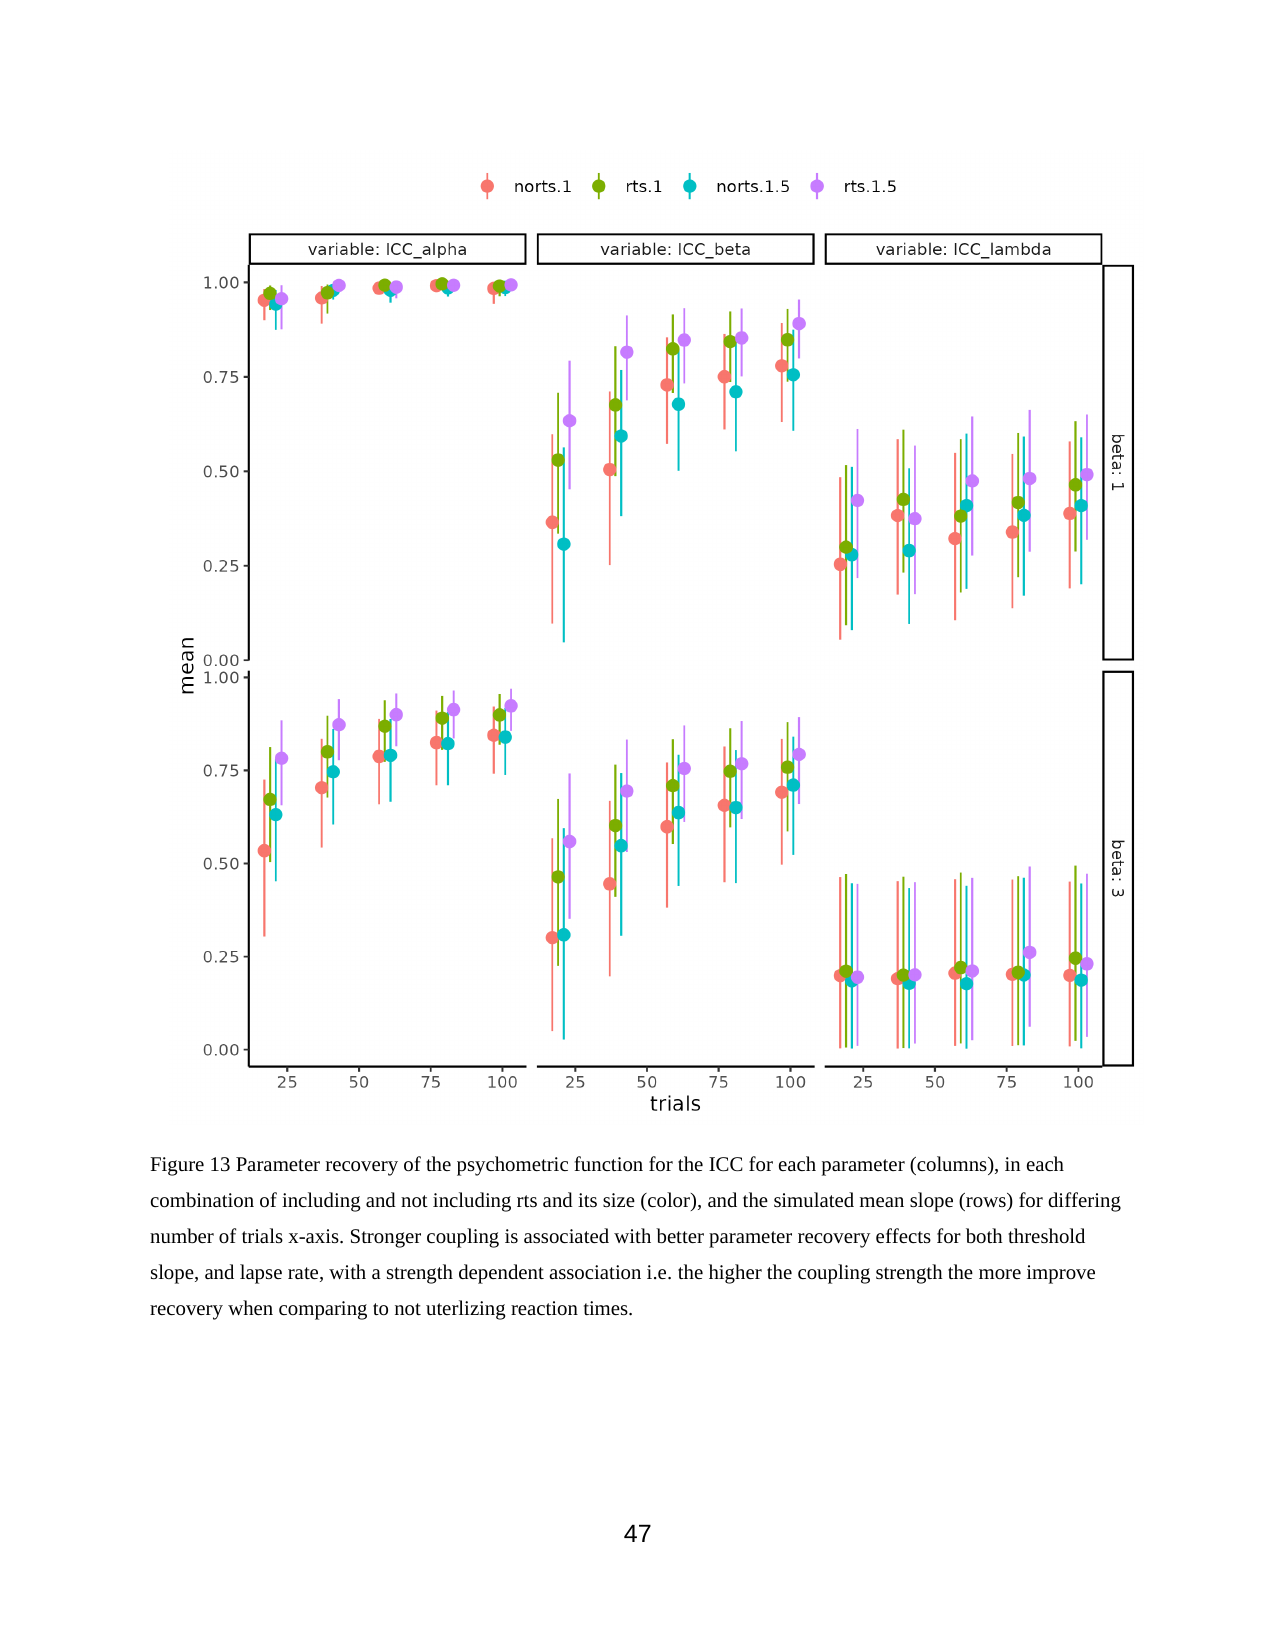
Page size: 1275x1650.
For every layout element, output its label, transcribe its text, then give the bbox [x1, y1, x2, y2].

picture [168, 150, 1144, 1125]
text Figure 13 Parameter recovery of the psychometric function for the ICC for each parameter (columns), in each combination of including and not including rts and its size (color), and the simulated mean slope (rows) for differing number of trials x-axis. Stronger coupling is associated with better parameter recovery effects for both threshold slope, and lapse rate, with a strength dependent association i.e. the higher the coupling strength the more improve recovery when comparing to not uterlizing reaction times. [150, 1152, 1125, 1320]
